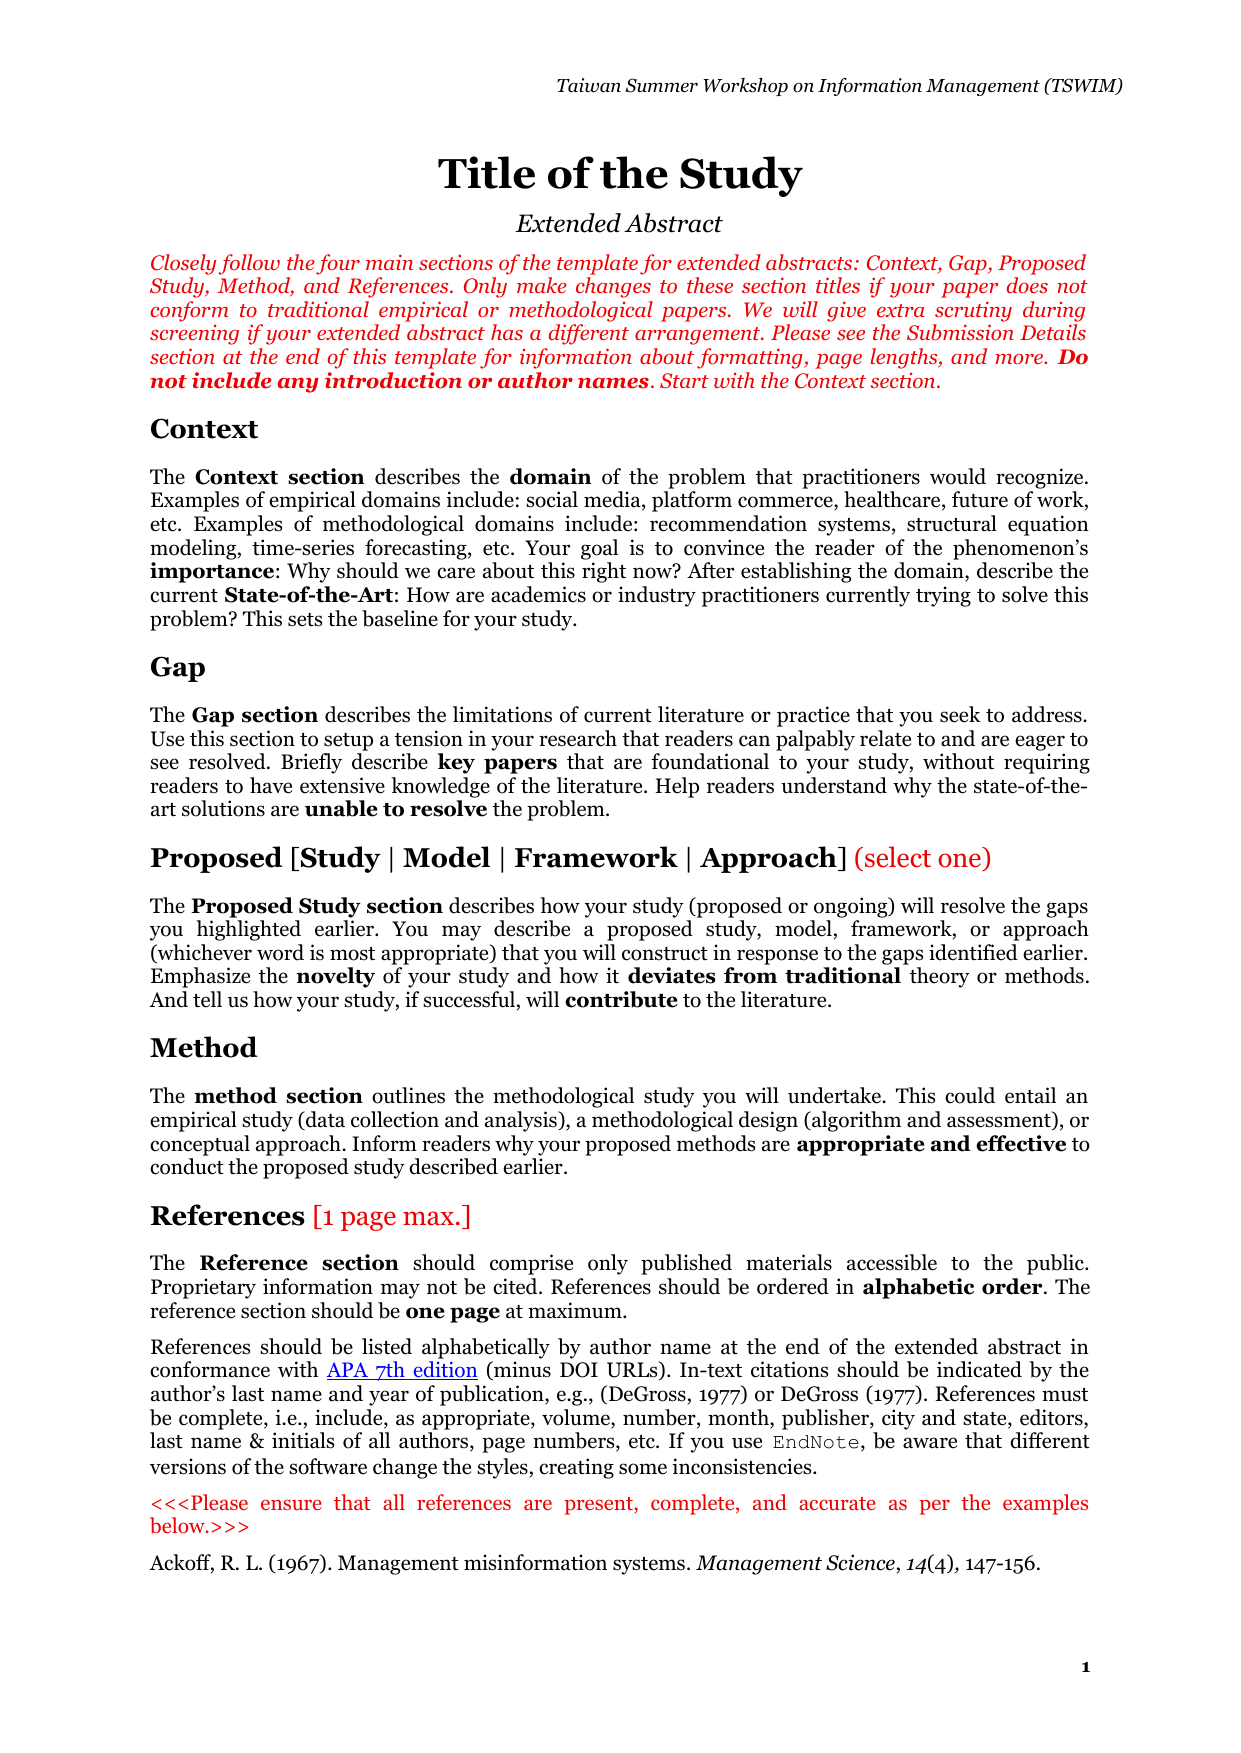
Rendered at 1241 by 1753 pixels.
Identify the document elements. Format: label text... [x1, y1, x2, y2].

subtitle Method [150, 1033, 1090, 1064]
text The method section outlines the methodological study you will undertake. This could entail an empirical study (data collection and analysis), a methodological design (algorithm and assessment), or conceptual approach. Inform readers why your proposed methods are appropriate and effective to conduct the proposed study described earlier. [150, 1085, 1090, 1179]
subtitle Context [150, 413, 1090, 444]
subtitle Gap [150, 652, 1090, 682]
text Ackoff, R. L. (1967). Management misinformation systems. Management Science, 14(4), 147-156. [150, 1551, 1090, 1575]
text References should be listed alphabetically by author name at the end of the extended abstract in conformance with APA 7th edition (minus DOI URLs). In-text citations should be indicated by the author’s last name and year of publication, e.g., (DeGross, 1977) or DeGross (1977). References must be complete, i.e., include, as appropriate, volume, number, month, publisher, city and state, editors, last name & initials of all authors, page numbers, etc. If you use EndNote, be aware that different versions of the software change the styles, creating some inconsistencies. [150, 1335, 1090, 1479]
text The Context section describes the domain of the problem that practitioners would recognize. Examples of empirical domains include: social media, platform commerce, healthcare, future of work, etc. Examples of methodological domains include: recommendation systems, structural equation modeling, time-series forecasting, etc. Your goal is to convince the reader of the phenomenon’s importance: Why should we care about this right now? After establishing the domain, describe the current State-of-the-Art: How are academics or industry practitioners currently trying to solve this problem? This sets the baseline for your study. [150, 465, 1090, 631]
subtitle Proposed [Study | Model | Framework | Approach] (select one) [150, 842, 1090, 873]
text The Reference section should comprise only published materials accessible to the public. Proprietary information may not be cited. References should be ordered in alphabetic order. The reference section should be one page at maximum. [150, 1252, 1090, 1323]
text The Proposed Study section describes how your study (proposed or ongoing) will resolve the gaps you highlighted earlier. You may describe a proposed study, model, framework, or approach (whichever word is most appropriate) that you will construct in response to the gaps identified earlier. Emphasize the novelty of your study and how it deviates from traditional theory or methods. And tell us how your study, if successful, will contribute to the literature. [150, 894, 1090, 1012]
text The Gap section describes the limitations of current literature or practice that you seek to address. Use this section to setup a tension in your research that readers can palpably relate to and are eager to see resolved. Briefly describe key papers that are foundational to your study, without requiring readers to have extensive knowledge of the literature. Help readers understand why the state-of-the-art solutions are unable to resolve the problem. [150, 703, 1090, 821]
text <<<Please ensure that all references are present, complete, and accurate as per the examples below.>>> [150, 1491, 1090, 1538]
subtitle References [1 page max.] [150, 1200, 1090, 1231]
title Title of the Study [150, 150, 1090, 197]
text Closely follow the four main sections of the template for extended abstracts: Context, Gap, Proposed Study, Method, and References. Only make changes to these section titles if your paper does not conform to traditional empirical or methodological papers. We will give extra scrutiny during screening if your extended abstract has a different arrangement. Please see the Submission Details section at the end of this template for information about formatting, page lengths, and more. Do not include any introduction or author names. Start with the Context section. [150, 251, 1090, 393]
text Extended Abstract [150, 210, 1090, 238]
